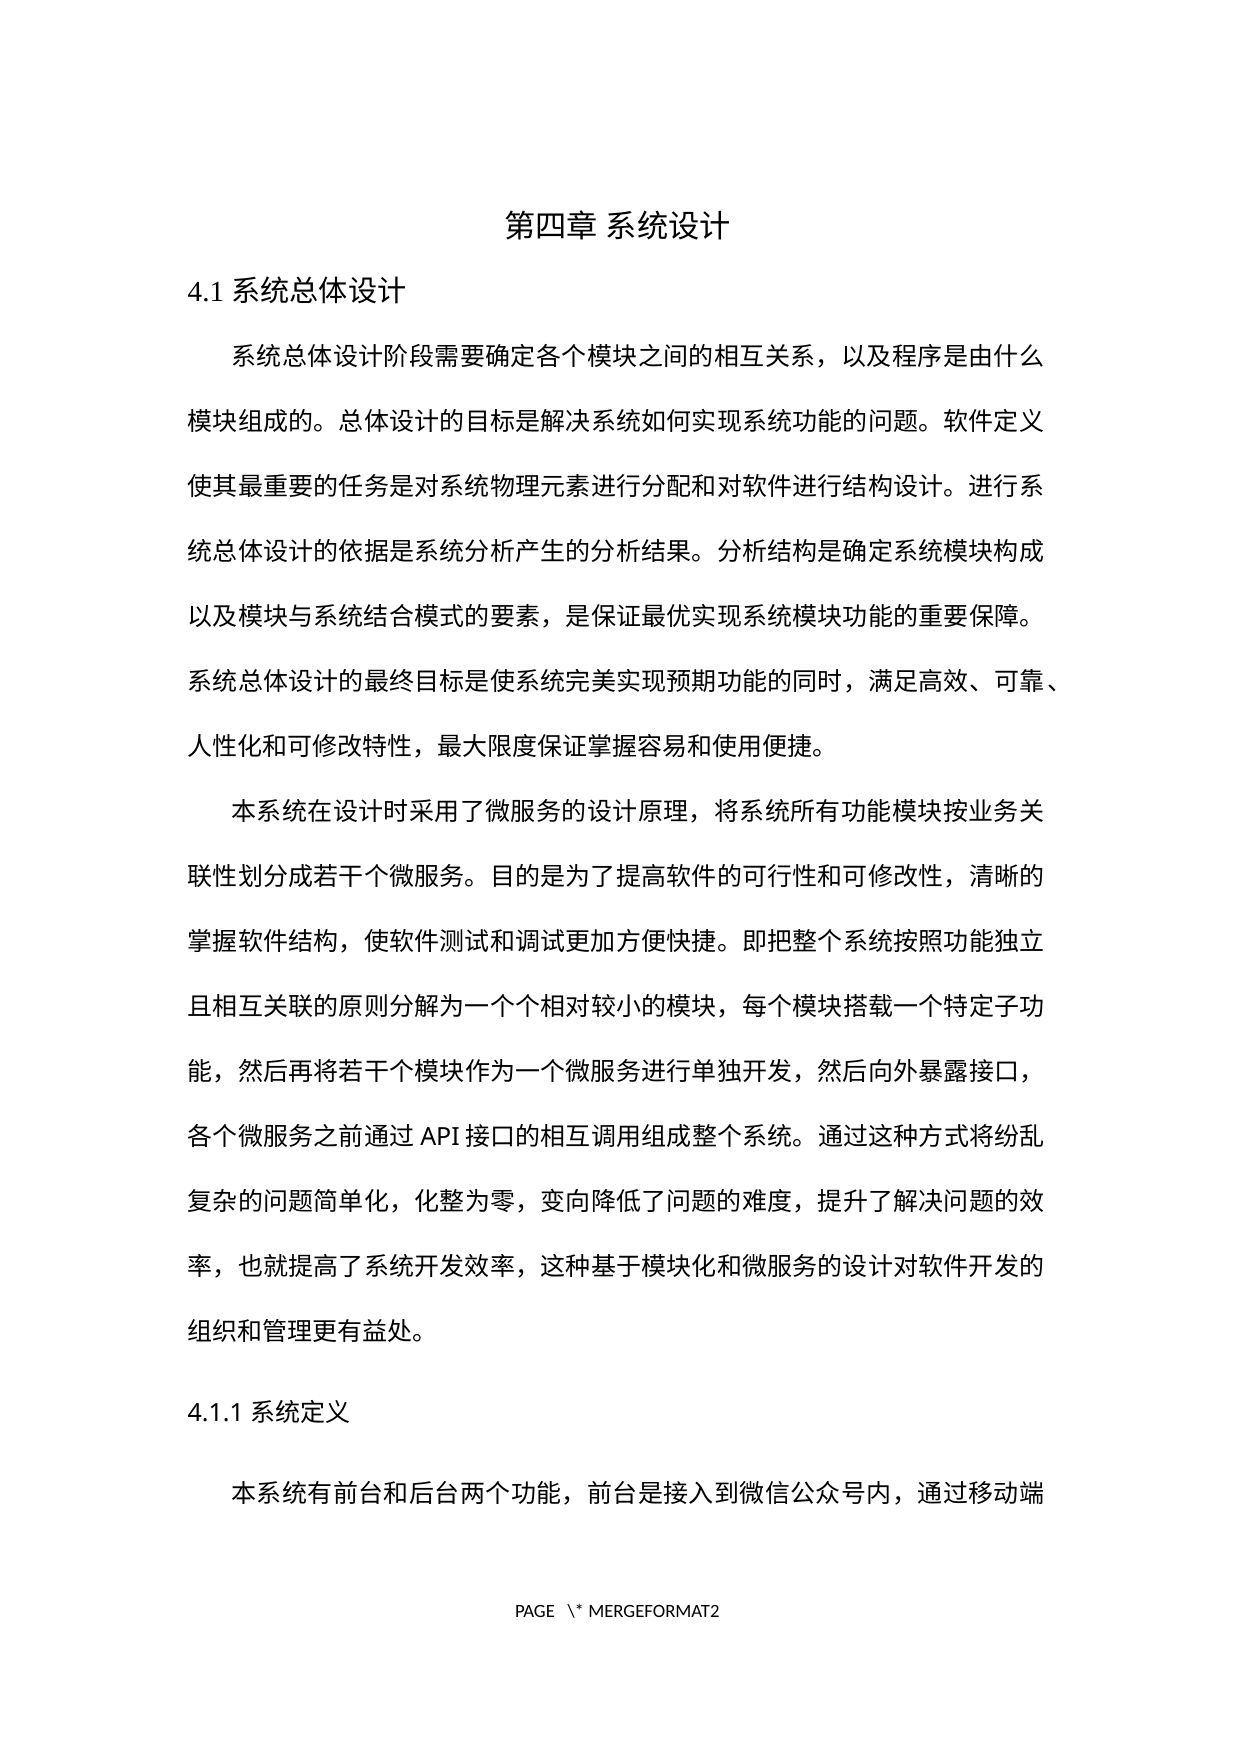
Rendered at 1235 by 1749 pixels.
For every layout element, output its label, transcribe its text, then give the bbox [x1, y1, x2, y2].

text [187, 1459, 1047, 1524]
text 4.1.1 系统定义 [187, 1378, 1047, 1443]
text 本系统在设计时采用了微服务的设计原理，将系统所有功能模块按业务关联性划分成若干个微服务。目的是为了提高软件的可行性和可修改性，清晰的掌握软件结构，使软件测试和调试更加方便快捷。即把整个系统按照功能独立且相互关联的原则分解为一个个相对较小的模块，每个模块搭载一个特定子功能，然后再将若干个模块作为一个微服务进行单独开发，然后向外暴露接口，各个微服务之前通过API接口的相互调用组成整个系统。通过这种方式将纷乱复杂的问题简单化，化整为零，变向降低了问题的难度，提升了解决问题的效率，也就提高了系统开发效率，这种基于模块化和微服务的设计对软件开发的组织和管理更有益处。 [187, 777, 1047, 1362]
text 4.1 系统总体设计 [187, 257, 1047, 322]
text 系统总体设计阶段需要确定各个模块之间的相互关系，以及程序是由什么模块组成的。总体设计的目标是解决系统如何实现系统功能的问题。软件定义使其最重要的任务是对系统物理元素进行分配和对软件进行结构设计。进行系统总体设计的依据是系统分析产生的分析结果。分析结构是确定系统模块构成以及模块与系统结合模式的要素，是保证最优实现系统模块功能的重要保障。系统总体设计的最终目标是使系统完美实现预期功能的同时，满足高效、可靠、人性化和可修改特性，最大限度保证掌握容易和使用便捷。 [187, 322, 1047, 777]
list 系统设计 [187, 192, 1047, 257]
